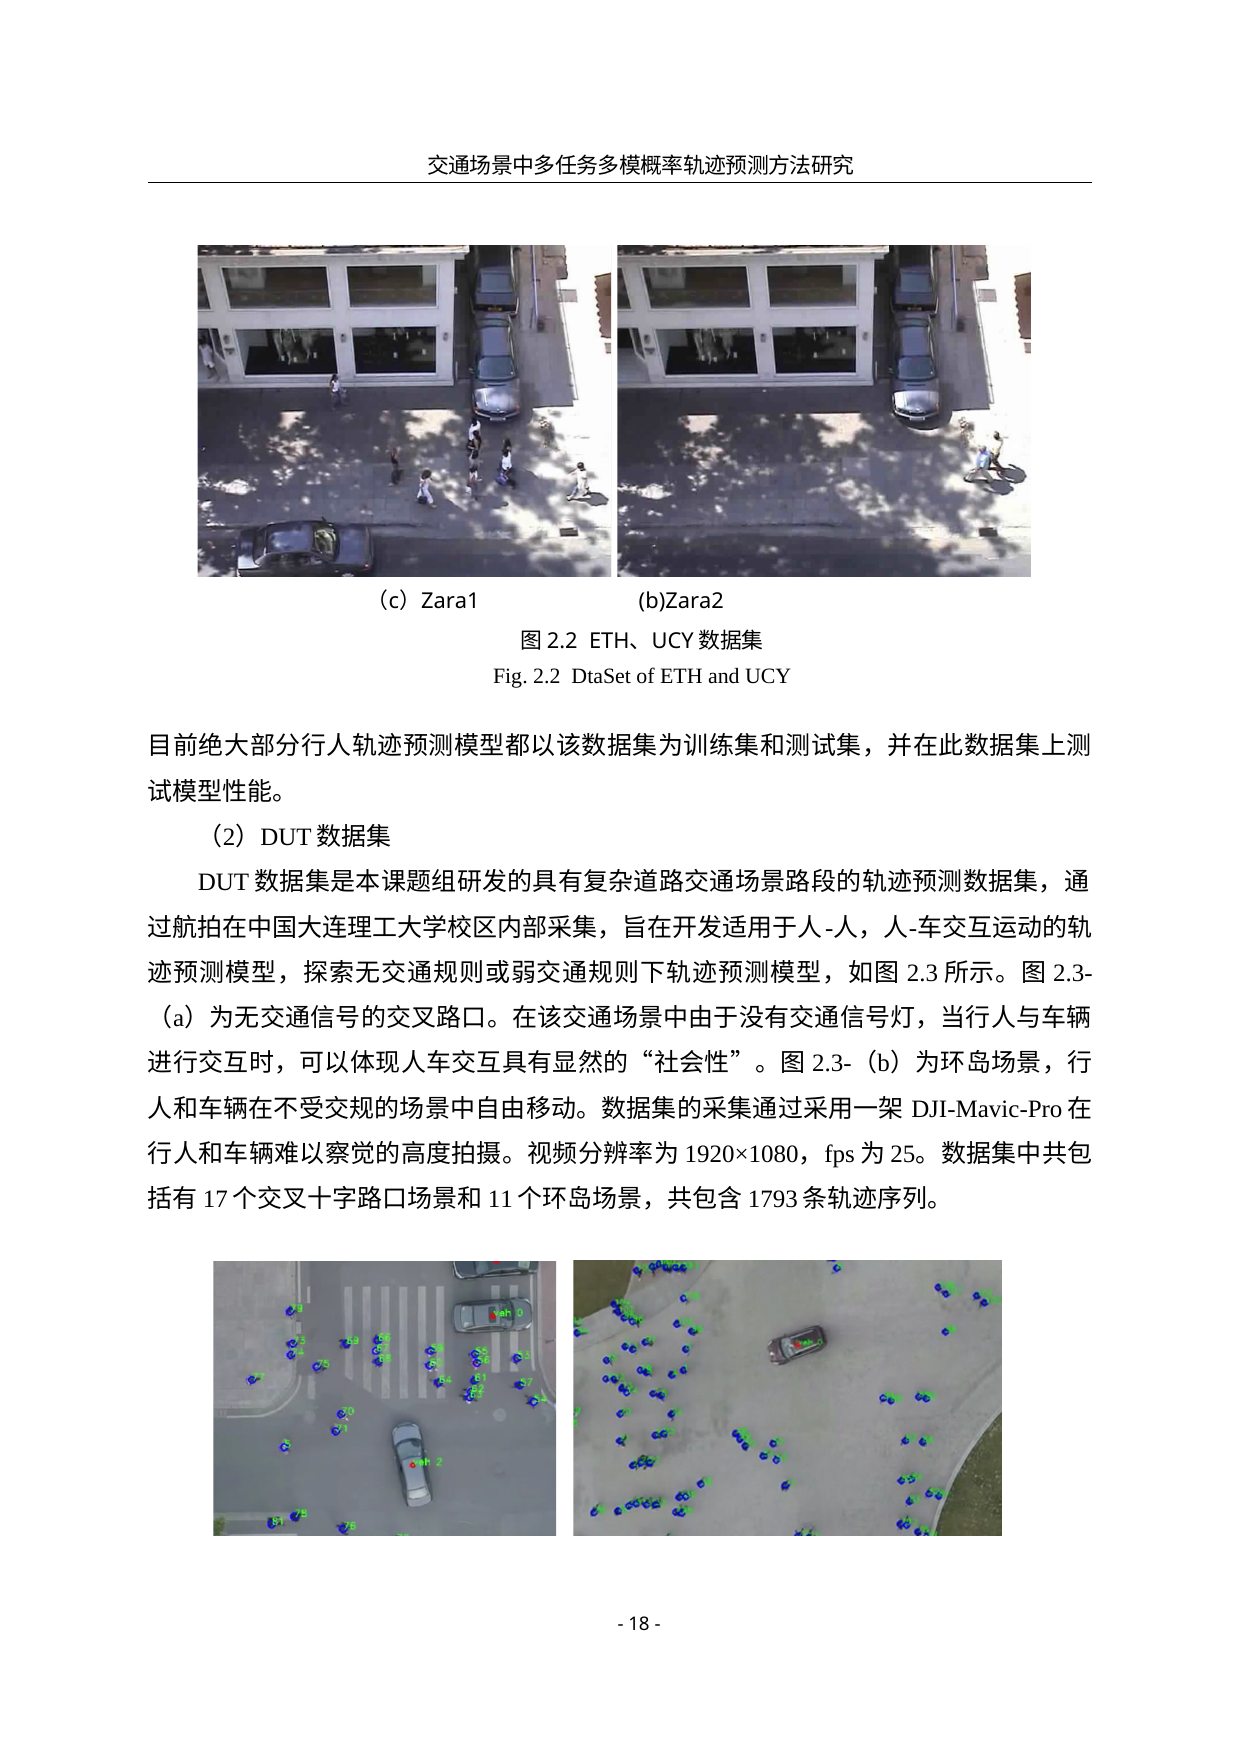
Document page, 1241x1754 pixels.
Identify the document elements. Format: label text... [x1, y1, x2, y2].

picture [617, 245, 1031, 577]
text （2）DUT数据集 [148, 816, 1092, 853]
picture [197, 245, 612, 577]
text （c）Zara1 (b)Zara2 [148, 583, 1092, 615]
picture [573, 1260, 1002, 1536]
text 目前绝大部分行人轨迹预测模型都以该数据集为训练集和测试集，并在此数据集上测试模型性能。 [148, 726, 1092, 807]
text 图2.2 ETH、UCY数据集 [148, 623, 1092, 655]
text DUT数据集是本课题组研发的具有复杂道路交通场景路段的轨迹预测数据集，通过航拍在中国大连理工大学校区内部采集，旨在开发适用于人-人，人-车交互运动的轨迹预测模型，探索无交通规则或弱交通规则下轨迹预测模型，如图2.3所示。图2.3-（a）为无交通信号的交叉路口。在该交通场景中由于没有交通信号灯，当行人与车辆进行交互时，可以体现人车交互具有显然的“社会性”。图2.3-（b）为环岛场景，行人和车辆在不受交规的场景中自由移动。数据集的采集通过采用一架DJI-Mavic-Pro在行人和车辆难以察觉的高度拍摄。视频分辨率为1920×1080，fps为25。数据集中共包括有17个交叉十字路口场景和11个环岛场景，共包含1793条轨迹序列。 [148, 862, 1092, 1215]
text Fig. 2.2 DtaSet of ETH and UCY [148, 663, 1092, 688]
picture [213, 1261, 557, 1536]
